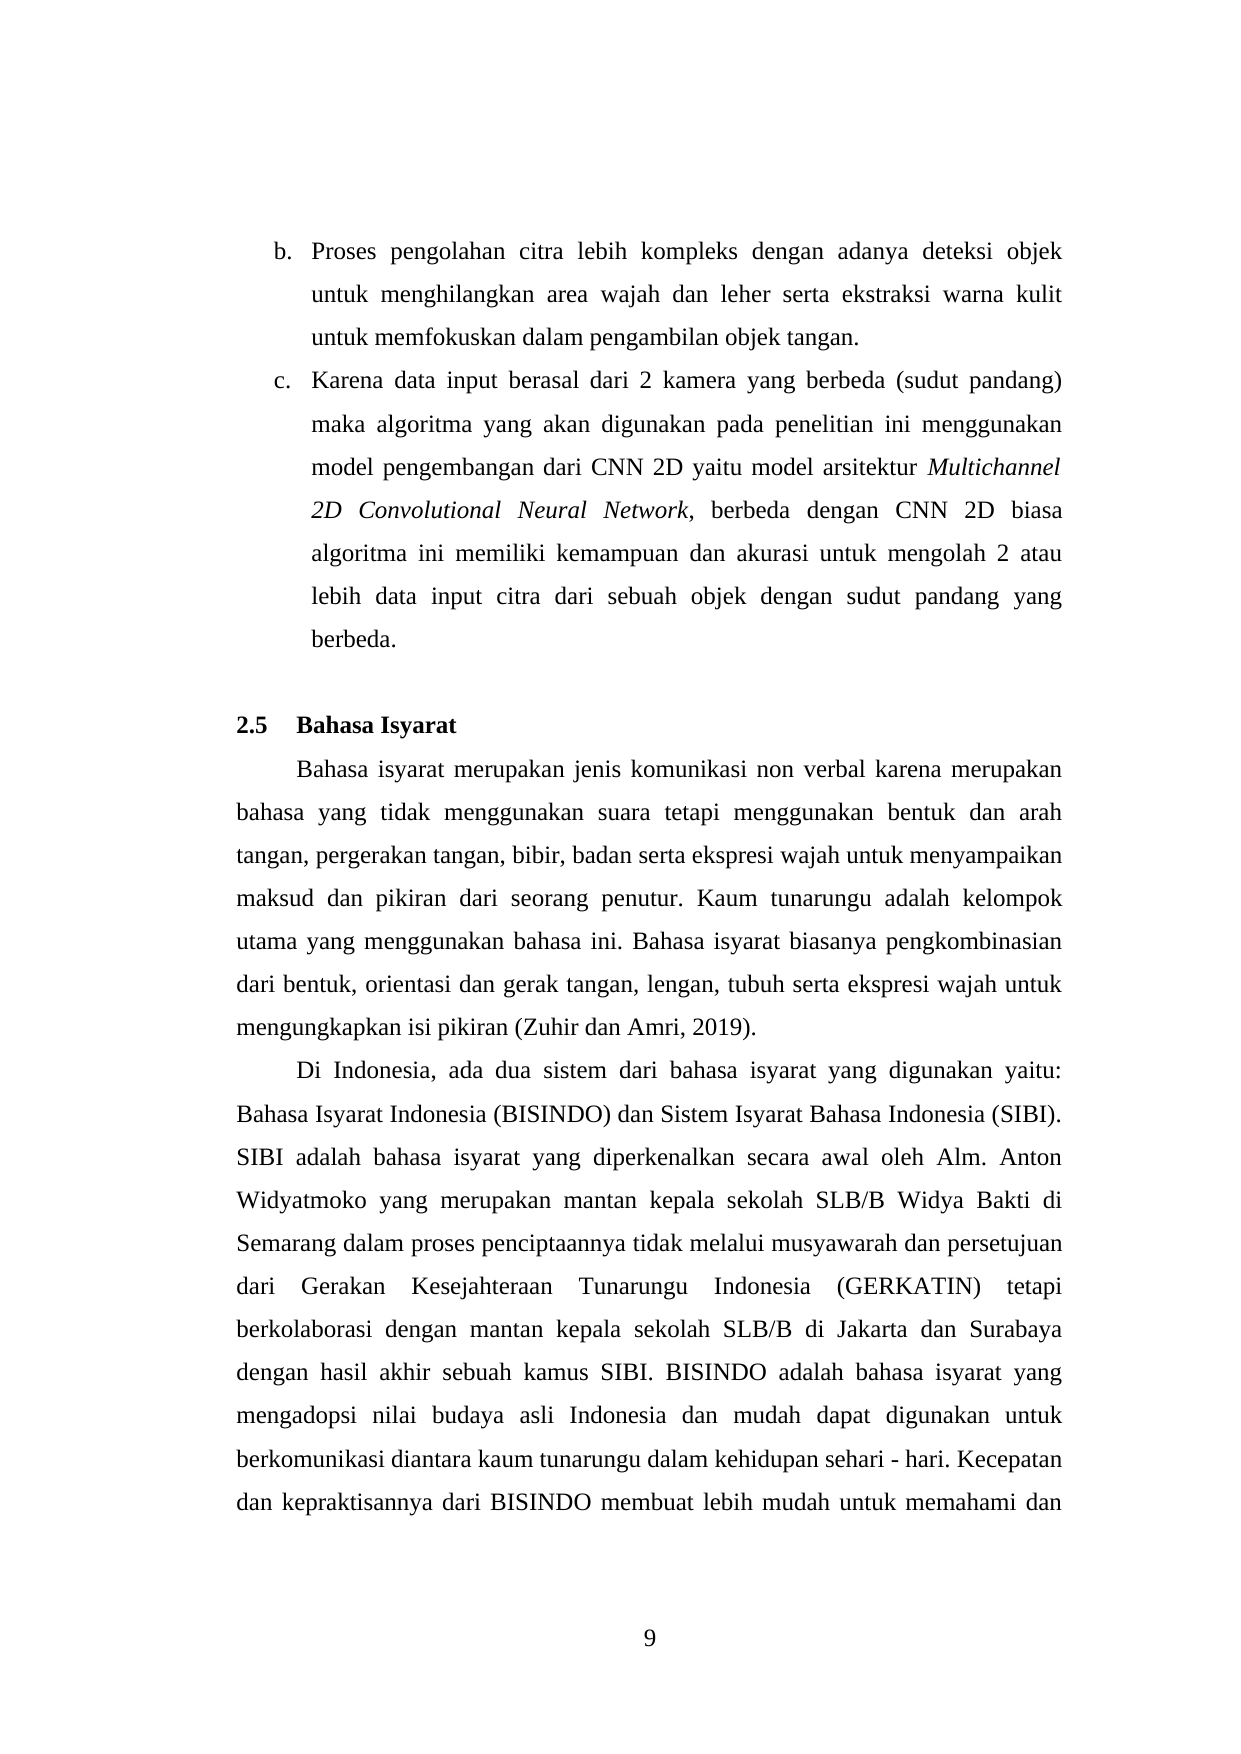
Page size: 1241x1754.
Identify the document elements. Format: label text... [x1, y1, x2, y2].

list Proses pengolahan citra lebih kompleks dengan adanya deteksi objek untuk menghilangkan area wajah dan leher serta ekstraksi warna kulit untuk memfokuskan dalam pengambilan objek tangan. [274, 236, 1063, 351]
subtitle Bahasa Isyarat [236, 711, 1063, 739]
text Bahasa isyarat merupakan jenis komunikasi non verbal karena merupakan bahasa yang tidak menggunakan suara tetapi menggunakan bentuk dan arah tangan, pergerakan tangan, bibir, badan serta ekspresi wajah untuk menyampaikan maksud dan pikiran dari seorang penutur. Kaum tunarungu adalah kelompok utama yang menggunakan bahasa ini. Bahasa isyarat biasanya pengkombinasian dari bentuk, orientasi dan gerak tangan, lengan, tubuh serta ekspresi wajah untuk mengungkapkan isi pikiran (Zuhir dan Amri, 2019). [236, 754, 1063, 1041]
list Karena data input berasal dari 2 kamera yang berbeda (sudut pandang) maka algoritma yang akan digunakan pada penelitian ini menggunakan model pengembangan dari CNN 2D yaitu model arsitektur Multichannel 2D Convolutional Neural Network, berbeda dengan CNN 2D biasa algoritma ini memiliki kemampuan dan akurasi untuk mengolah 2 atau lebih data input citra dari sebuah objek dengan sudut pandang yang berbeda. [274, 366, 1063, 653]
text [236, 1056, 1063, 1516]
